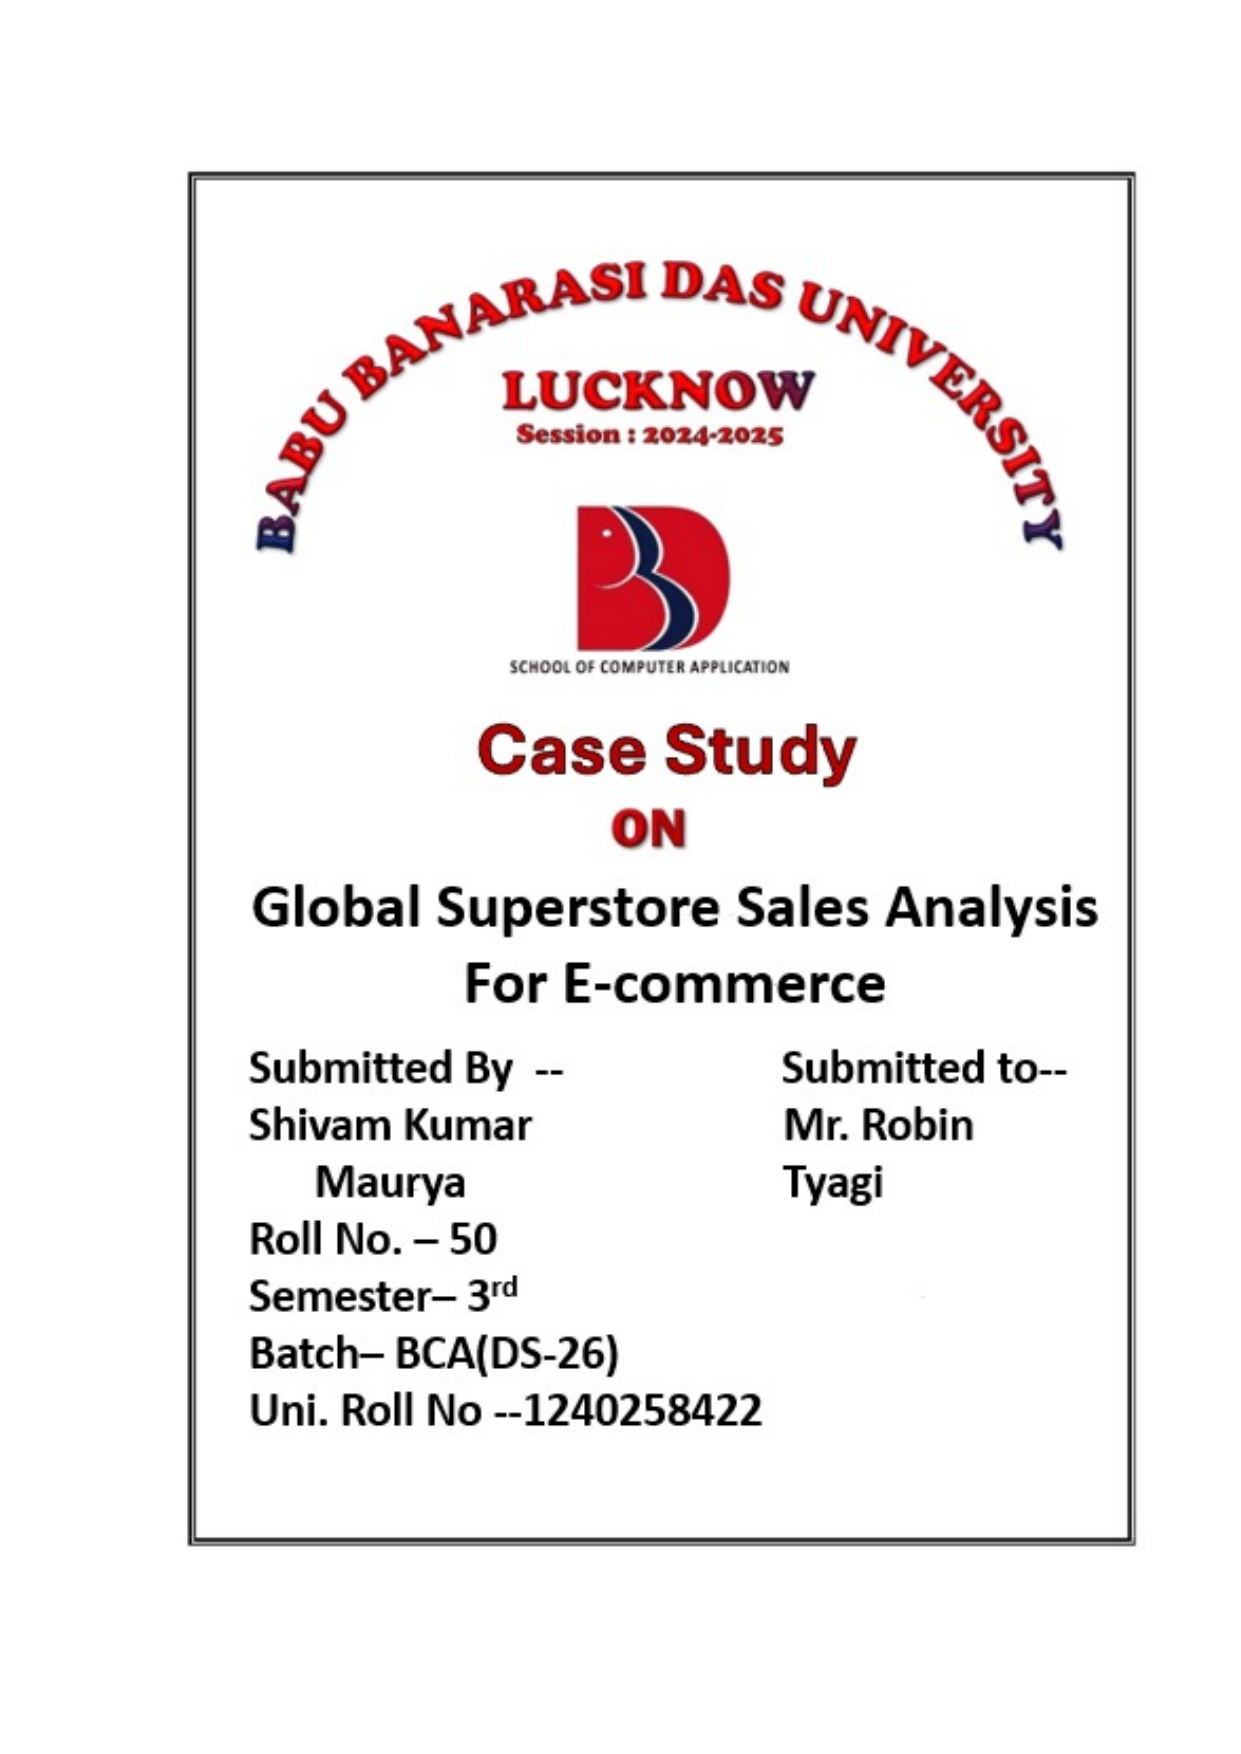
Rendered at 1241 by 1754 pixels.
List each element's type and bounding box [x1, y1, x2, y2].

picture [150, 150, 1185, 1572]
